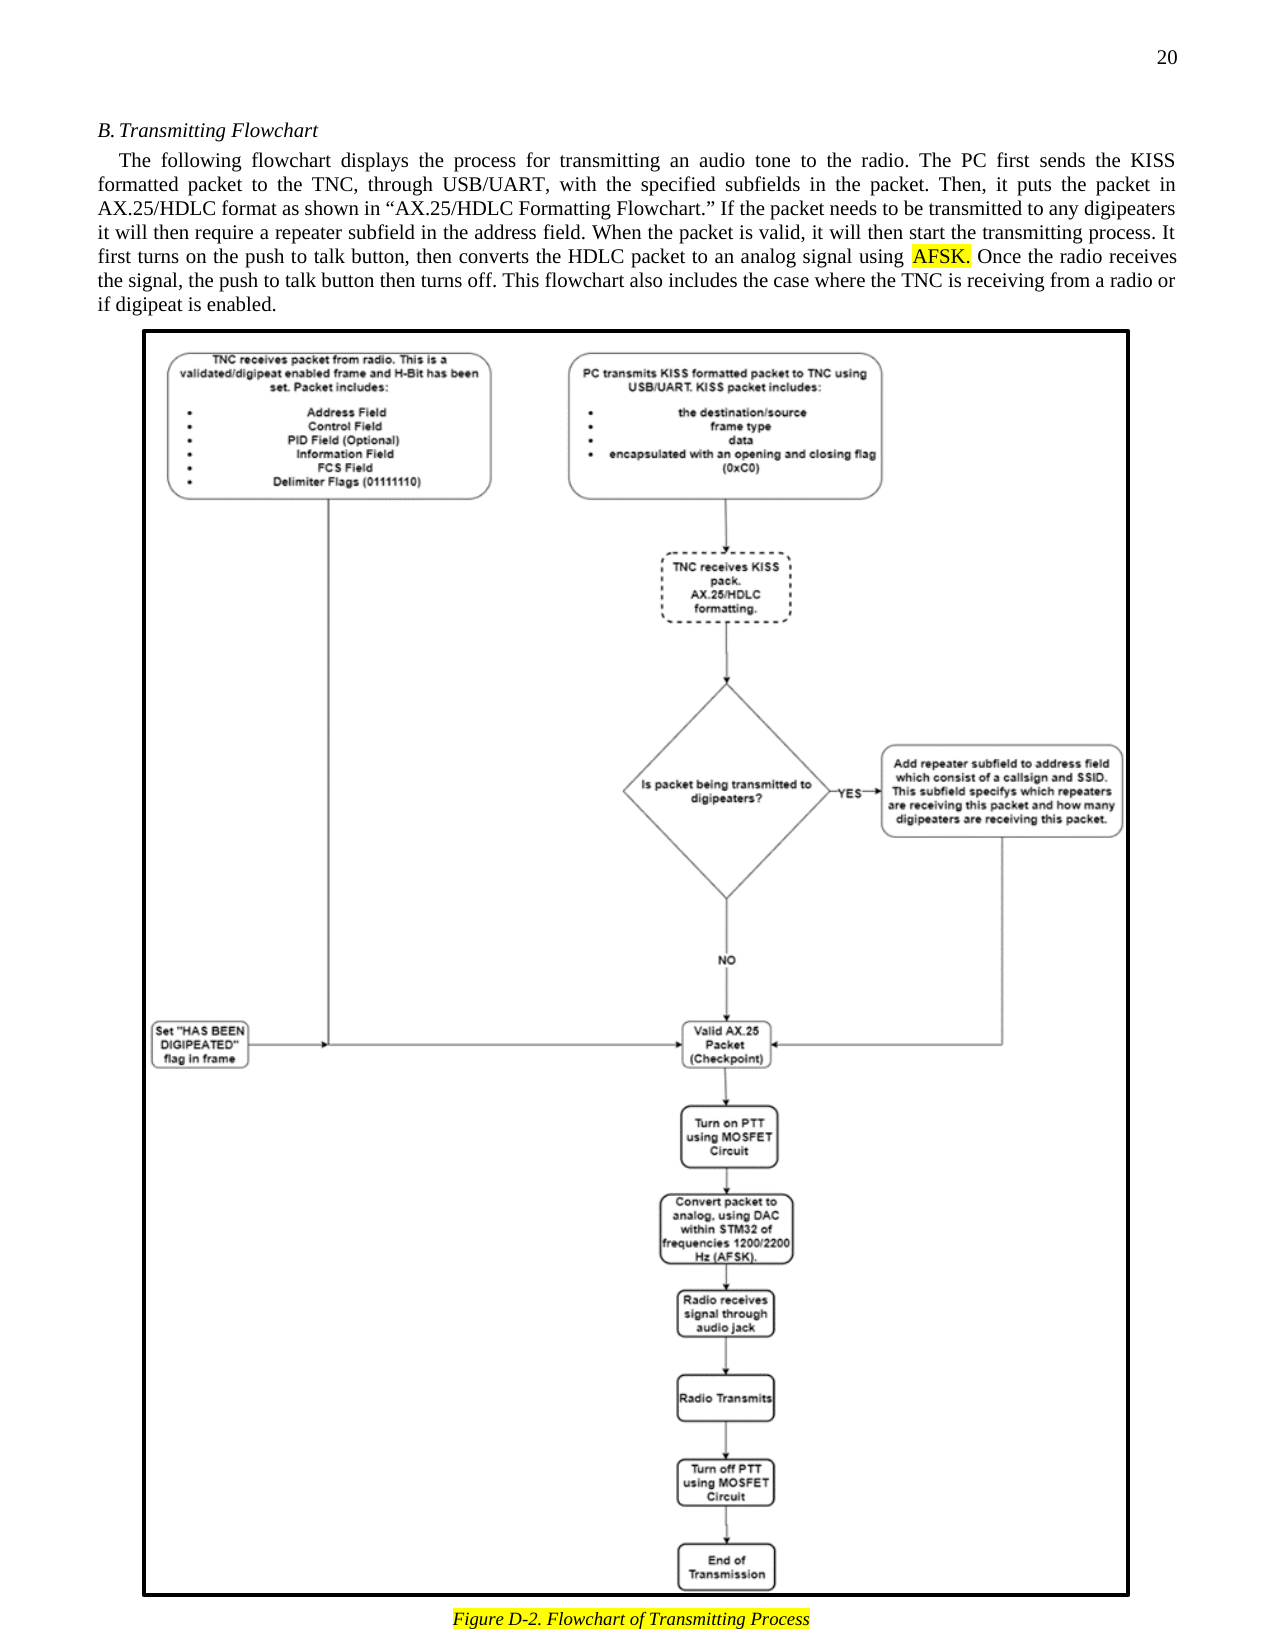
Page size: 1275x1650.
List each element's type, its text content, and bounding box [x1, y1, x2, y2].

text The following flowchart displays the process for transmitting an audio tone to the radio. The PC first sends the KISS formatted packet to the TNC, through USB/UART, with the specified subfields in the packet. Then, it puts the packet in AX.25/HDLC format as shown in “AX.25/HDLC Formatting Flowchart.” If the packet needs to be transmitted to any digipeaters it will then require a repeater subfield in the address field. When the packet is valid, it will then start the transmitting process. It first turns on the push to talk button, then converts the HDLC packet to an analog signal using AFSK. Once the radio receives the signal, the push to talk button then turns off. This flowchart also includes the case where the TNC is receiving from a radio or if digipeat is enabled. [97, 148, 1177, 316]
picture [148, 333, 1125, 1593]
picture [148, 1597, 1125, 1601]
subtitle Transmitting Flowchart [97, 117, 1177, 142]
